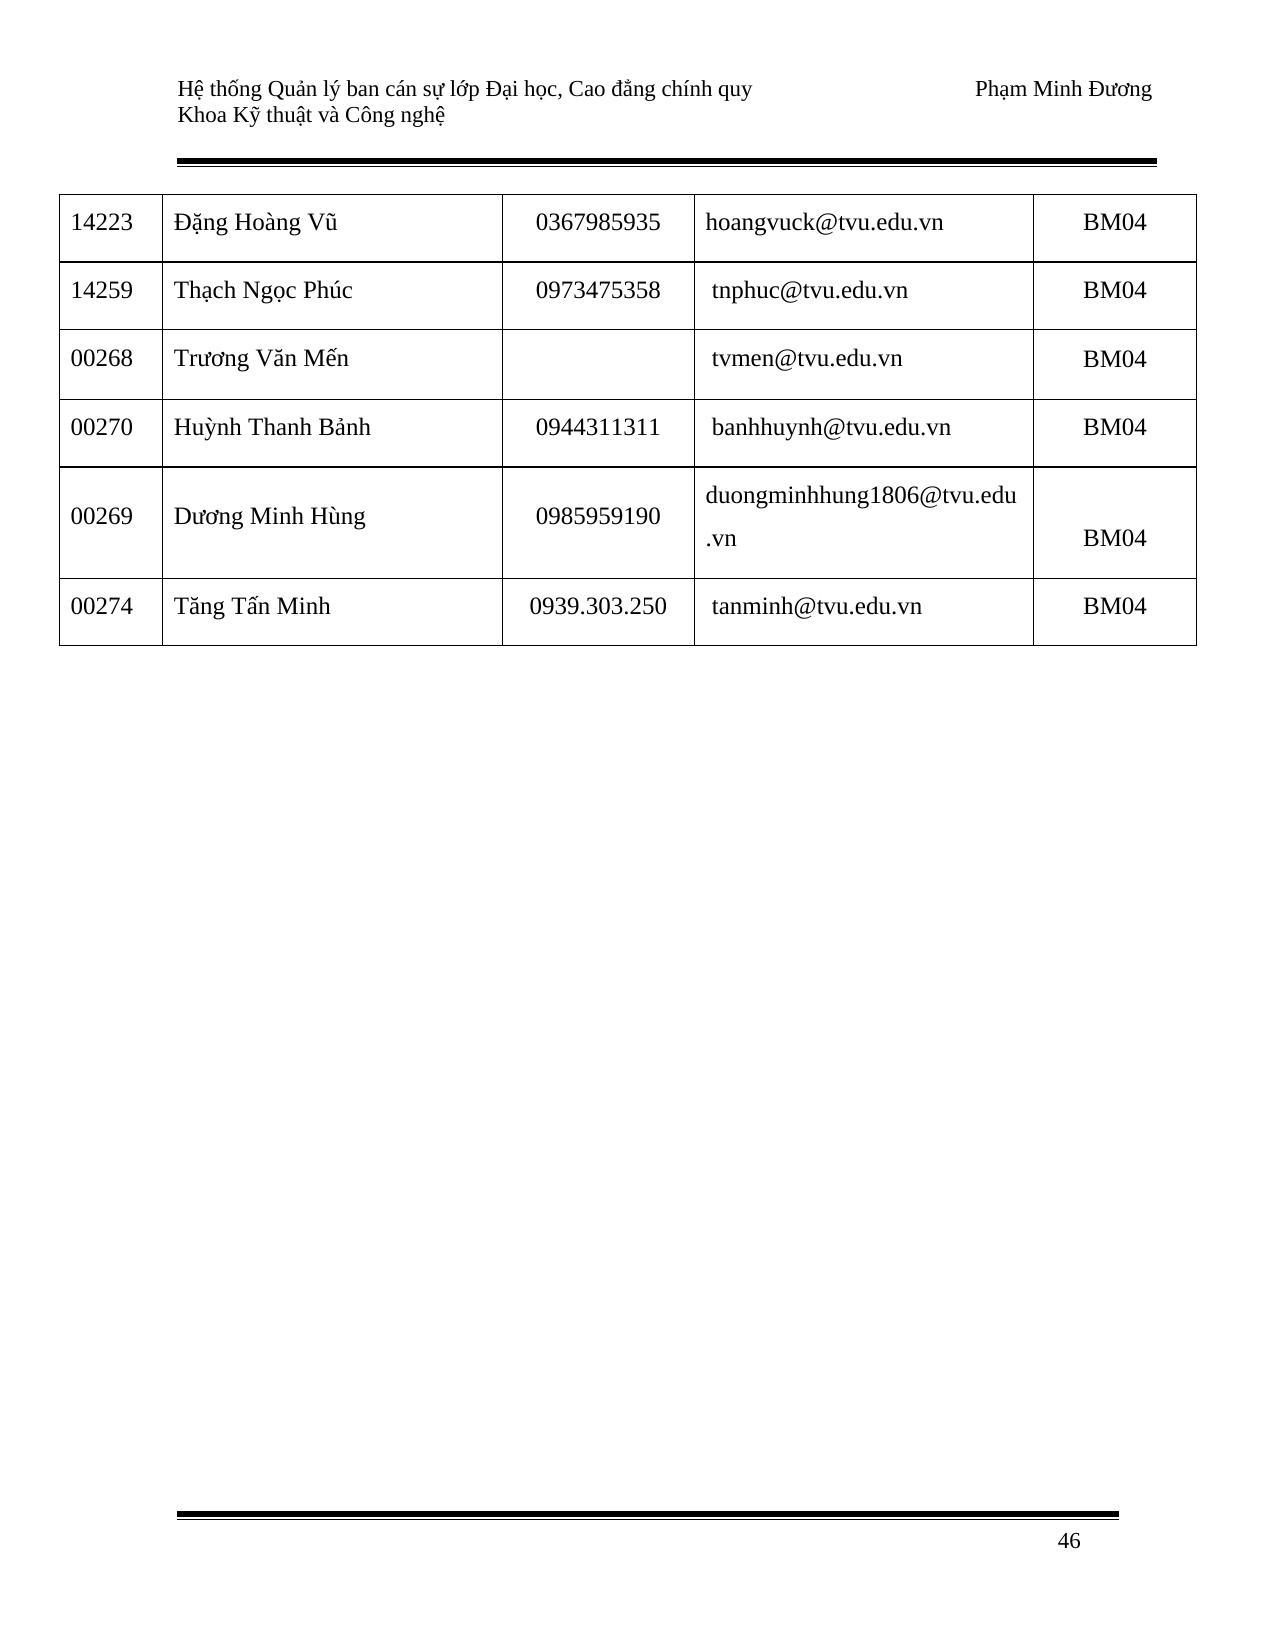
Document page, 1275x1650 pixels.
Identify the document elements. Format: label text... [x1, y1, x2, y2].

table_cell BM04 [1034, 468, 1196, 577]
table_cell banhhuynh@tvu.edu.vn [695, 400, 1033, 466]
table_cell tvmen@tvu.edu.vn [695, 330, 1033, 398]
table_cell tanminh@tvu.edu.vn [695, 579, 1033, 645]
table_cell [503, 330, 694, 398]
table_cell hoangvuck@tvu.edu.vn [695, 195, 1033, 261]
table_cell 00268 [60, 330, 162, 398]
table_cell BM04 [1034, 330, 1196, 398]
table_cell 14259 [60, 263, 162, 329]
table_cell BM04 [1034, 400, 1196, 466]
table_cell Đặng Hoàng Vũ [163, 195, 502, 261]
table_cell Thạch Ngọc Phúc [163, 263, 502, 329]
table_cell 14223 [60, 195, 162, 261]
table_cell 0985959190 [503, 468, 694, 577]
table_cell 0973475358 [503, 263, 694, 329]
table_cell 00274 [60, 579, 162, 645]
table_cell tnphuc@tvu.edu.vn [695, 263, 1033, 329]
table_cell 00269 [60, 468, 162, 577]
table_cell BM04 [1034, 579, 1196, 645]
table_cell 0939.303.250 [503, 579, 694, 645]
table_cell 00270 [60, 400, 162, 466]
table_cell BM04 [1034, 263, 1196, 329]
table_cell Tăng Tấn Minh [163, 579, 502, 645]
table_cell Huỳnh Thanh Bảnh [163, 400, 502, 466]
table_cell 0944311311 [503, 400, 694, 466]
table_cell Dương Minh Hùng [163, 468, 502, 577]
table_cell Trương Văn Mến [163, 330, 502, 398]
table_cell 0367985935 [503, 195, 694, 261]
table_cell BM04 [1034, 195, 1196, 261]
table_cell duongminhhung1806@tvu.edu.vn [695, 468, 1033, 577]
